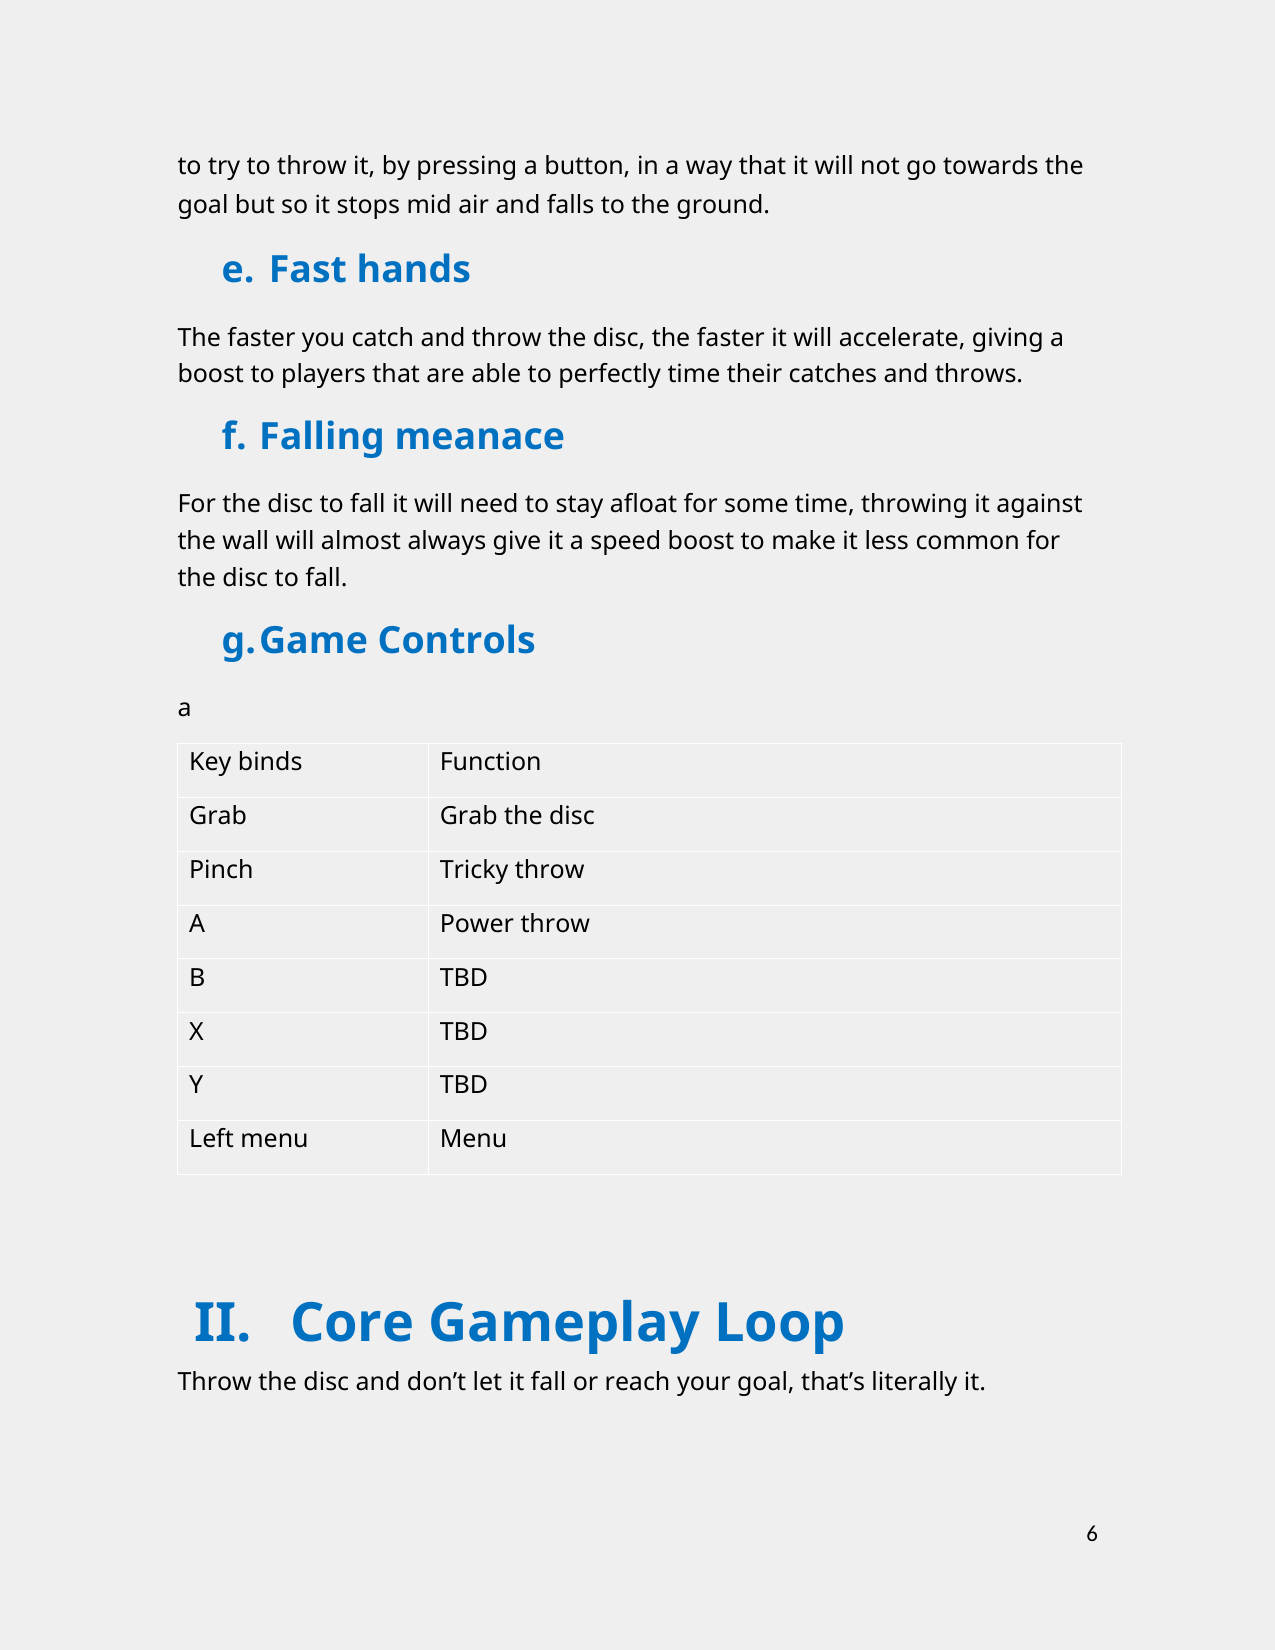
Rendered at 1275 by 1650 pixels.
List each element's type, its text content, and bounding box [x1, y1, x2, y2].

text a [177, 689, 1098, 723]
table_cell TBD [429, 1067, 1121, 1120]
text The faster you catch and throw the disc, the faster it will accelerate, giving a boost to players that are able to perfectly time their catches and throws. [177, 319, 1098, 390]
table_header Key binds [178, 744, 428, 797]
subtitle Falling meanace [221, 409, 1098, 460]
table_cell Power throw [429, 906, 1121, 958]
table_cell Y [178, 1067, 428, 1120]
table_cell TBD [429, 959, 1121, 1012]
subtitle Game Controls [221, 613, 1098, 664]
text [177, 148, 1098, 221]
table_cell Left menu [178, 1121, 428, 1174]
subtitle Fast hands [221, 243, 1098, 294]
table_cell B [178, 959, 428, 1012]
table_cell A [178, 906, 428, 958]
table_cell TBD [429, 1013, 1121, 1066]
table_header Function [429, 744, 1121, 797]
table_cell X [178, 1013, 428, 1066]
table_cell Grab the disc [429, 798, 1121, 851]
table_cell Grab [178, 798, 428, 851]
table_cell Pinch [178, 852, 428, 904]
text For the disc to fall it will need to stay afloat for some time, throwing it against the wall will almost always give it a speed boost to make it less common for the disc to fall. [177, 486, 1098, 593]
text Throw the disc and don’t let it fall or reach your goal, that’s literally it. [177, 1363, 1098, 1398]
subtitle Core Gameplay Loop [252, 1284, 1098, 1358]
table_cell Menu [429, 1121, 1121, 1174]
table_cell Tricky throw [429, 852, 1121, 904]
